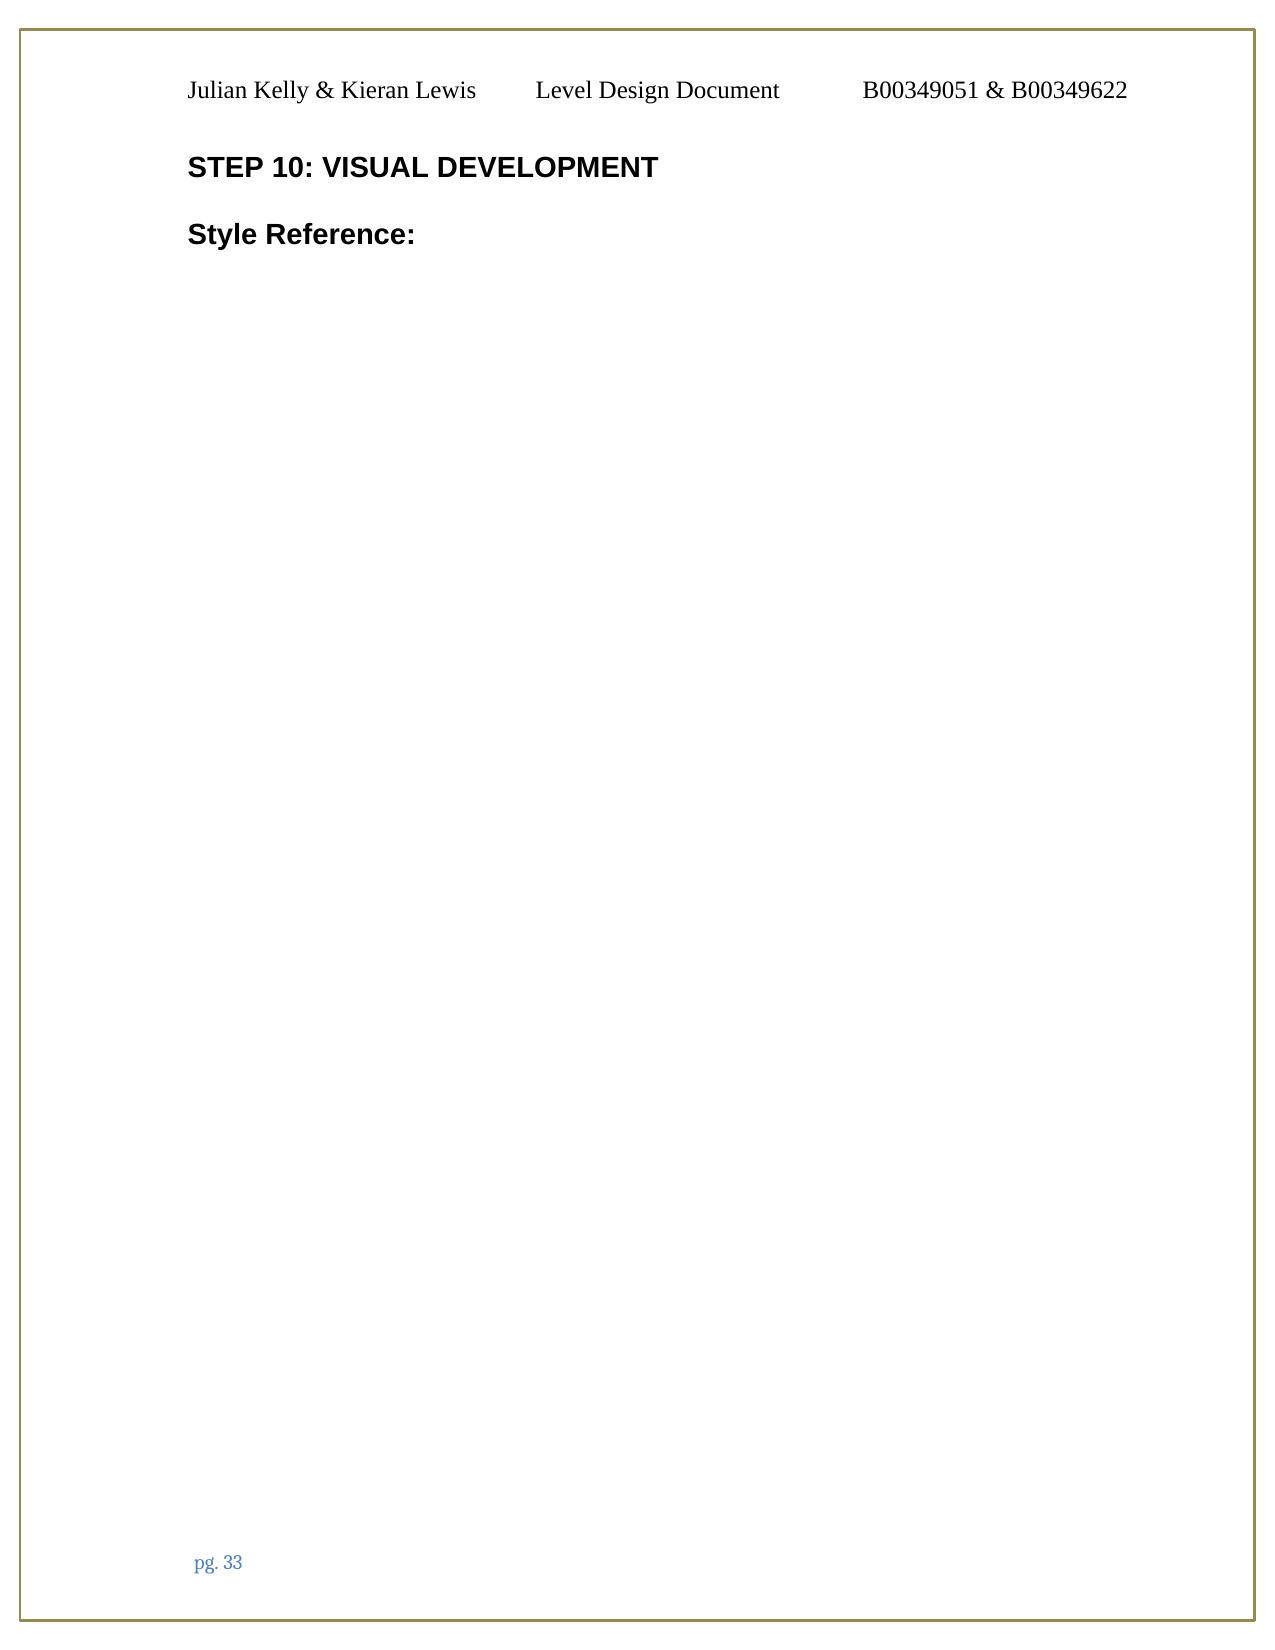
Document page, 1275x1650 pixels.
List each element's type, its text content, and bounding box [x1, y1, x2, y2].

subtitle STEP 10: VISUAL DEVELOPMENT [187, 150, 1087, 183]
text Style Reference: [187, 217, 1087, 251]
